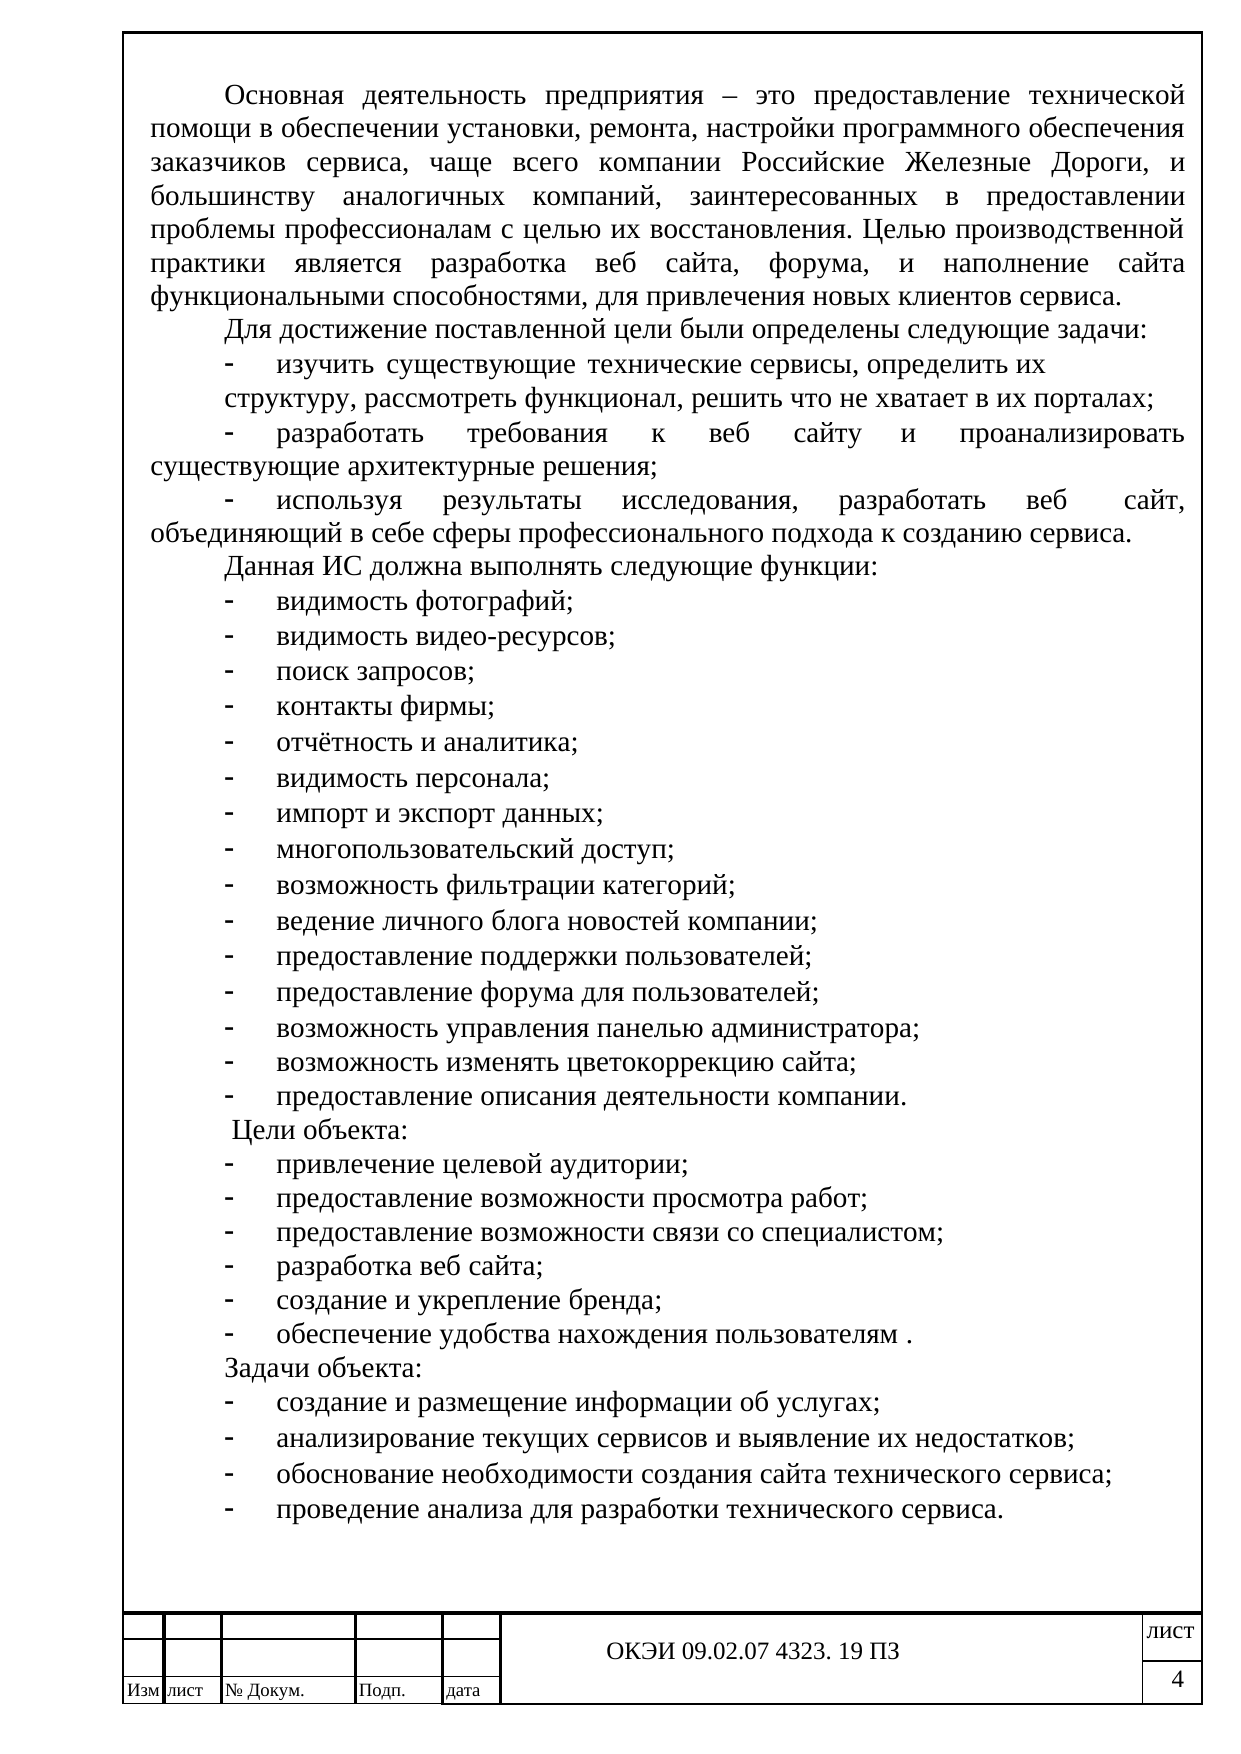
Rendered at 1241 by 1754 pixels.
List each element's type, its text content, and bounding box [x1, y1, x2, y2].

table_cell лист [1143, 1615, 1201, 1660]
table_cell 4 [1143, 1662, 1201, 1702]
table_cell лист [166, 1677, 220, 1702]
table_cell [444, 1615, 499, 1638]
table_cell дата [444, 1677, 499, 1702]
table_cell [124, 1615, 162, 1638]
table_cell [124, 1640, 162, 1676]
table_cell [223, 1615, 354, 1638]
table_cell [357, 1615, 441, 1638]
table_cell [166, 1615, 220, 1638]
table_cell [357, 1640, 441, 1676]
table_cell [444, 1640, 499, 1676]
table_header Основная деятельность предприятия – это предоставление технической помощи в обеспечении установки, ремонта, настройки программного обеспечения заказчиков сервиса, чаще всего компании Российские Железные Дороги, и большинству аналогичных компаний, заинтересованных в предоставлении проблемы профессионалам с целью их восстановления. Целью производственной практики является разработка веб сайта, форума, и наполнение сайта функциональными способностями, для привлечения новых клиентов сервиса. Для достижение поставленной цели были определены следующие задачи: изучить существующие технические сервисы, определить их структуру, рассмотреть функционал, решить что не хватает в их порталах; разработать требования к веб сайту и проанализировать существующие архитектурные решения; используя результаты исследования, разработать веб сайт, объединяющий в себе сферы профессионального подхода к созданию сервиса. Данная ИС должна выполнять следующие функции: видимость фотографий; видимость видео-ресурсов; поиск запросов; контакты фирмы; отчётность и аналитика; видимость персонала; импорт и экспорт данных; многопользовательский доступ; возможность фильтрации категорий; ведение личного блога новостей компании; предоставление поддержки пользователей; предоставление форума для пользователей; возможность управления панелью администратора; возможность изменять цветокоррекцию сайта; предоставление описания деятельности компании. Цели объекта: привлечение целевой аудитории; предоставление возможности просмотра работ; предоставление возможности связи со специалистом; разработка веб сайта; создание и укрепление бренда; обеспечение удобства нахождения пользователям . Задачи объекта: создание и размещение информации об услугах; анализирование текущих сервисов и выявление их недостатков; обоснование необходимости создания сайта технического сервиса; проведение анализа для разработки технического сервиса. [124, 34, 1201, 1611]
table_cell Подп. [357, 1677, 441, 1702]
table_cell [166, 1640, 220, 1676]
table_cell [223, 1640, 354, 1676]
table_cell ОКЭИ 09.02.07 4323. 19 ПЗ [502, 1615, 1142, 1702]
table_cell № Докум. [223, 1677, 354, 1702]
table_cell Изм [124, 1677, 162, 1702]
